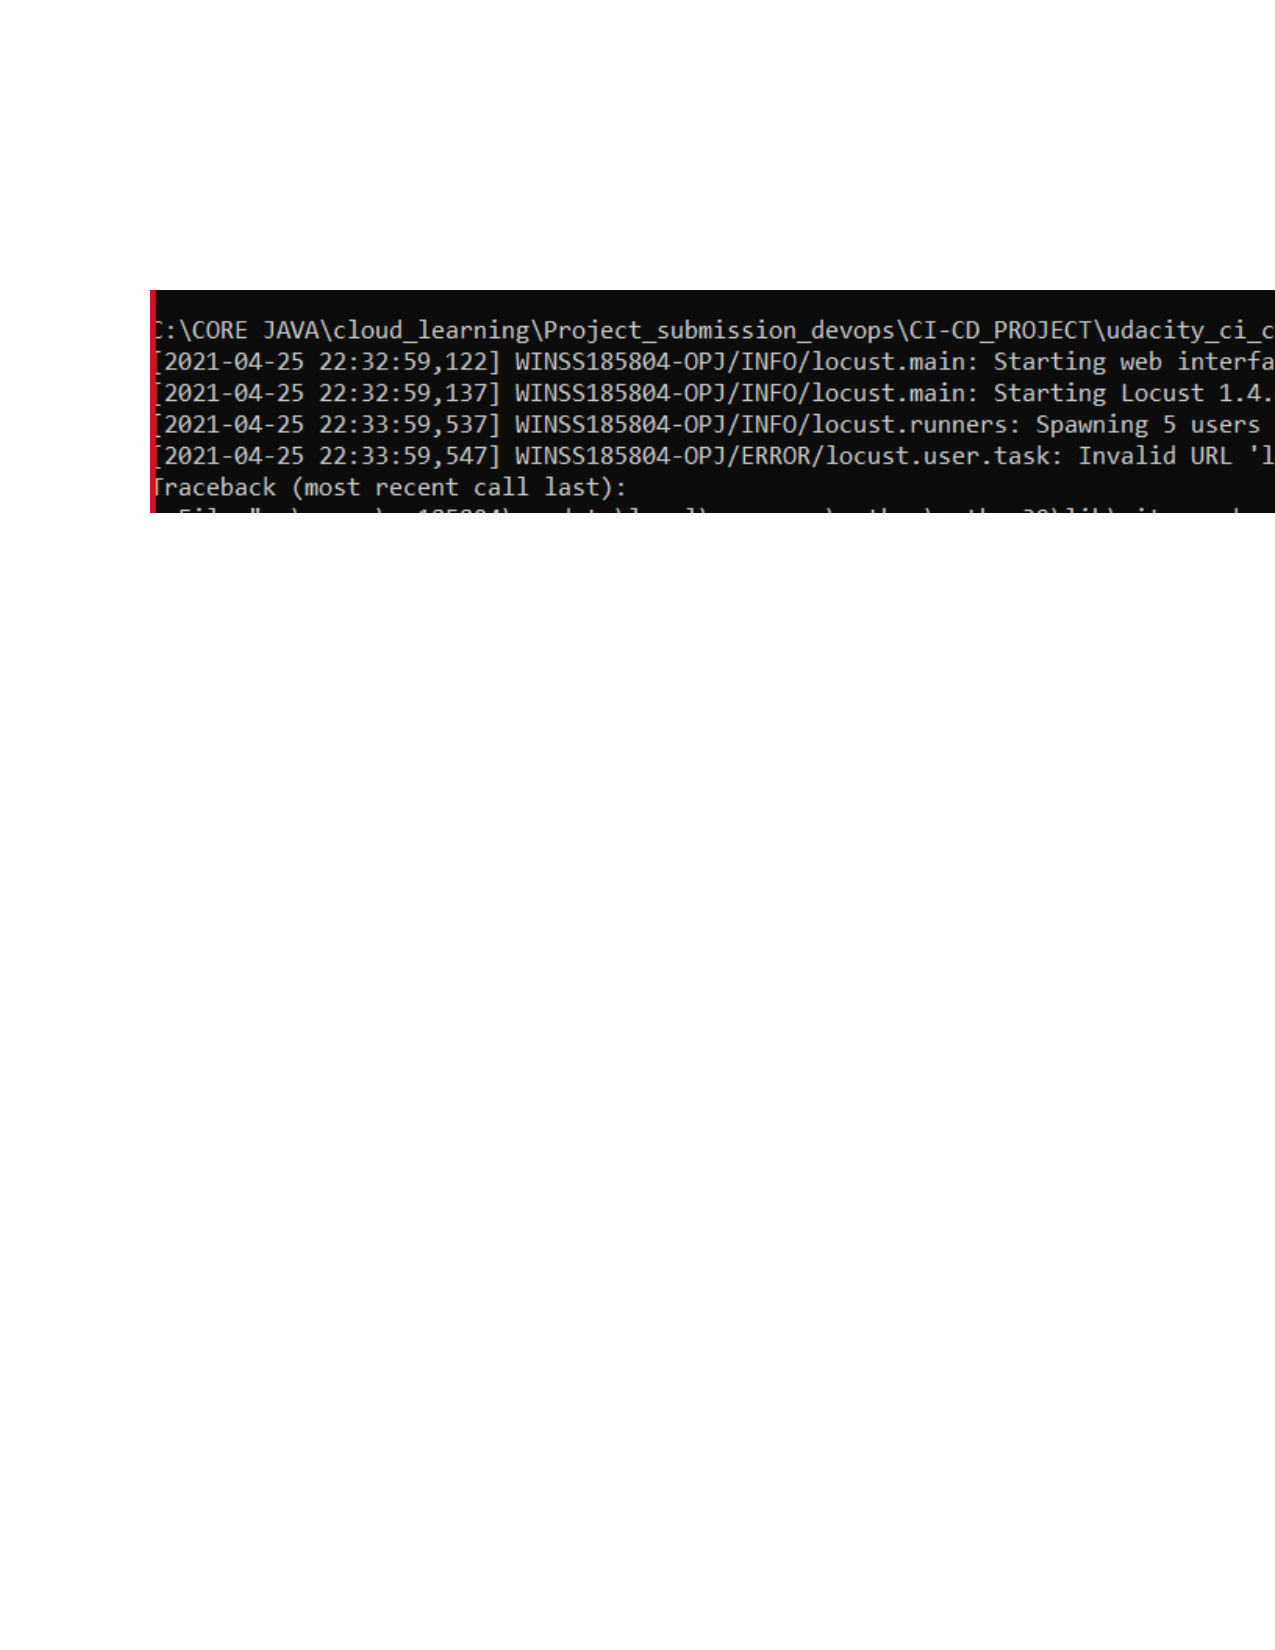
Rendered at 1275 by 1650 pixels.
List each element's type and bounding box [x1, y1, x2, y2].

picture [150, 290, 1275, 513]
